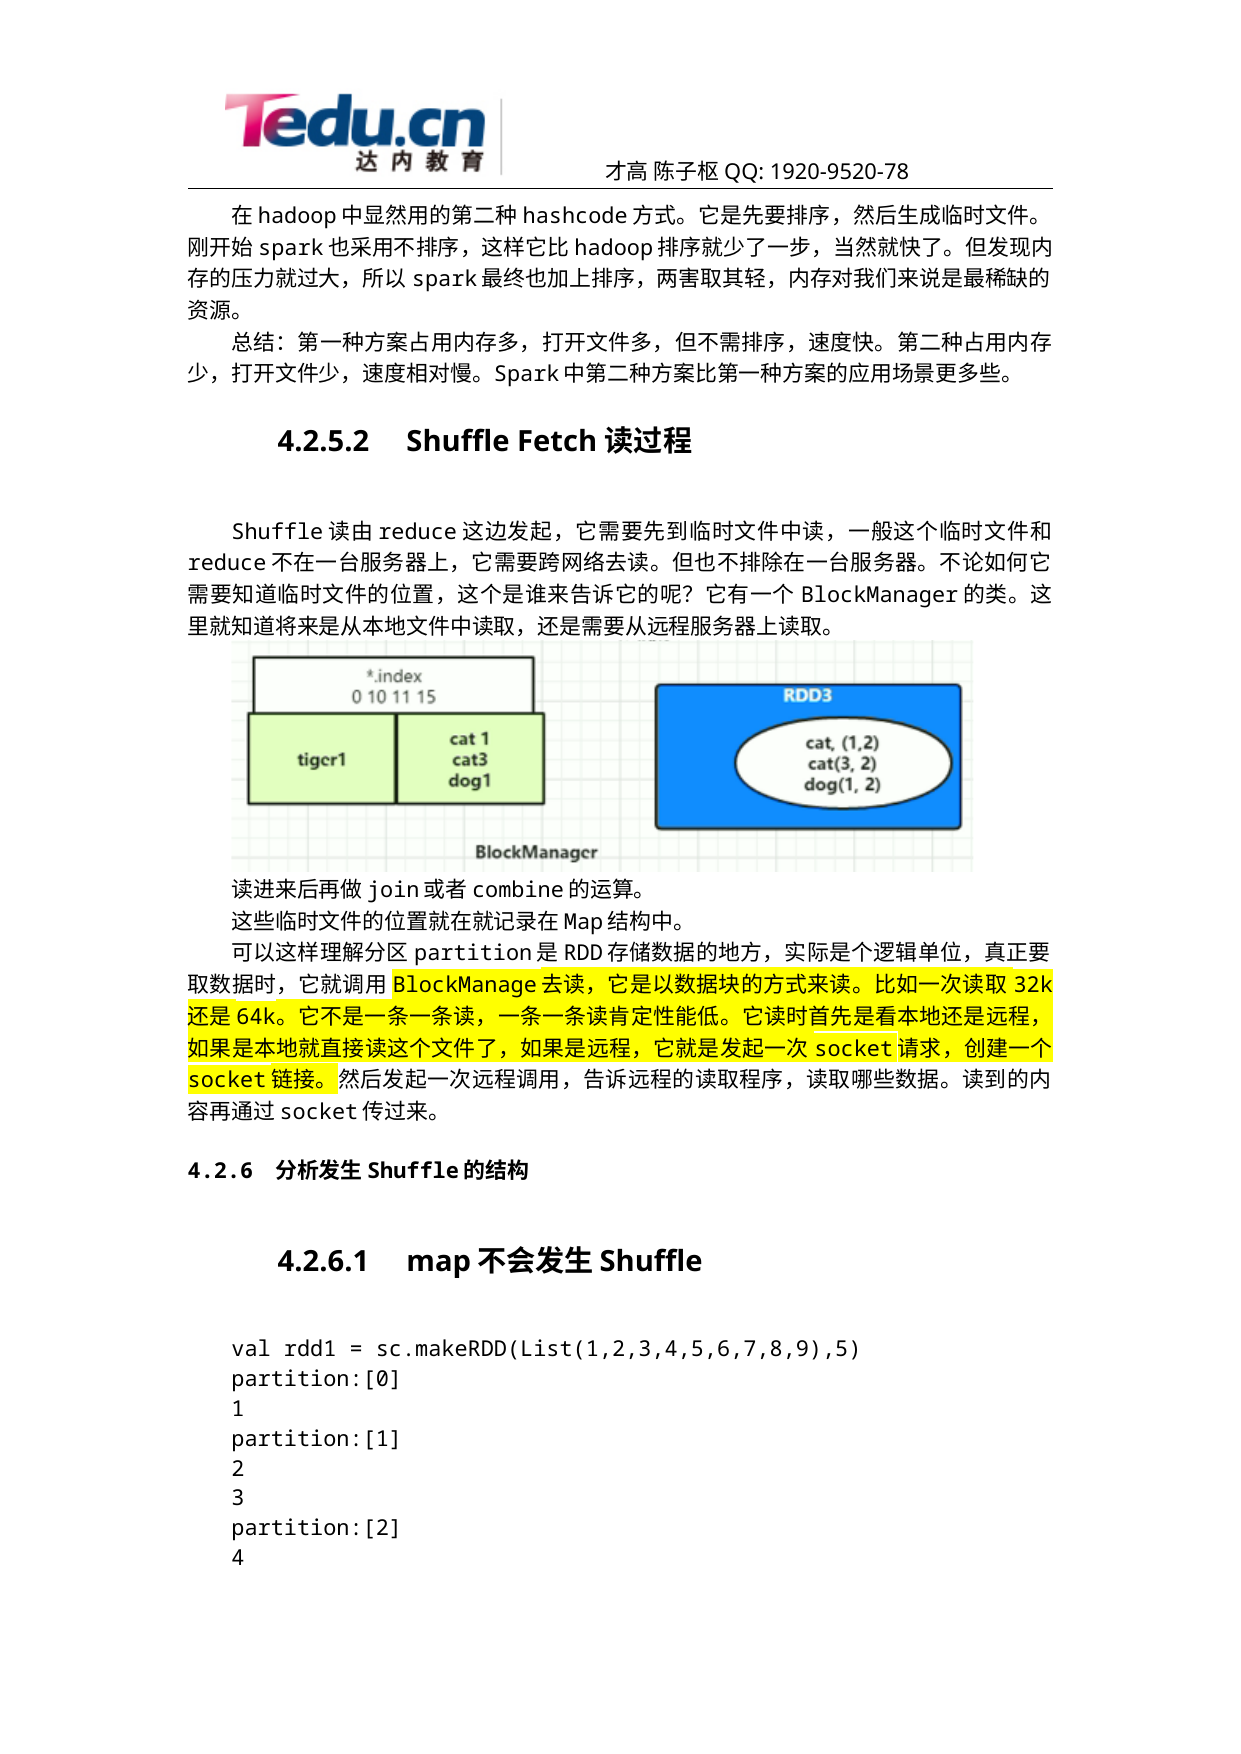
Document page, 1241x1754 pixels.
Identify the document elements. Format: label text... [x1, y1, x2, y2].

text 总结：第一种方案占用内存多，打开文件多，但不需排序，速度快。第二种占用内存少，打开文件少，速度相对慢。Spark中第二种方案比第一种方案的应用场景更多些。 [187, 325, 1053, 388]
text 4 [187, 1542, 1053, 1572]
picture [231, 640, 974, 872]
text 1 [187, 1393, 1053, 1423]
subtitle 分析发生Shuffle的结构 [187, 1153, 1031, 1185]
text partition:[1] [187, 1423, 1053, 1453]
text 读进来后再做join或者combine的运算。 [187, 872, 1053, 904]
text partition:[0] [187, 1363, 1053, 1393]
text 可以这样理解分区partition是RDD存储数据的地方，实际是个逻辑单位，真正要取数据时，它就调用BlockManage去读，它是以数据块的方式来读。比如一次读取32k还是64k。它不是一条一条读，一条一条读肯定性能低。它读时首先是看本地还是远程，如果是本地就直接读这个文件了，如果是远程，它就是发起一次socket请求，创建一个socket链接。然后发起一次远程调用，告诉远程的读取程序，读取哪些数据。读到的内容再通过socket传过来。 [187, 935, 1053, 1126]
text val rdd1 = sc.makeRDD(List(1,2,3,4,5,6,7,8,9),5) [187, 1333, 1053, 1363]
text 在hadoop中显然用的第二种hashcode方式。它是先要排序，然后生成临时文件。刚开始spark也采用不排序，这样它比hadoop排序就少了一步，当然就快了。但发现内存的压力就过大，所以spark最终也加上排序，两害取其轻，内存对我们来说是最稀缺的资源。 [187, 198, 1053, 325]
text 3 [187, 1482, 1053, 1512]
picture [225, 88, 507, 180]
text Shuffle读由reduce这边发起，它需要先到临时文件中读，一般这个临时文件和reduce不在一台服务器上，它需要跨网络去读。但也不排除在一台服务器。不论如何它需要知道临时文件的位置，这个是谁来告诉它的呢？它有一个BlockManager的类。这里就知道将来是从本地文件中读取，还是需要从远程服务器上读取。 [187, 514, 1053, 641]
subtitle map不会发生Shuffle [277, 1237, 1053, 1279]
text 这些临时文件的位置就在就记录在Map结构中。 [187, 904, 1053, 935]
text partition:[2] [187, 1512, 1053, 1542]
text 2 [187, 1453, 1053, 1482]
subtitle Shuffle Fetch 读过程 [277, 417, 1053, 460]
